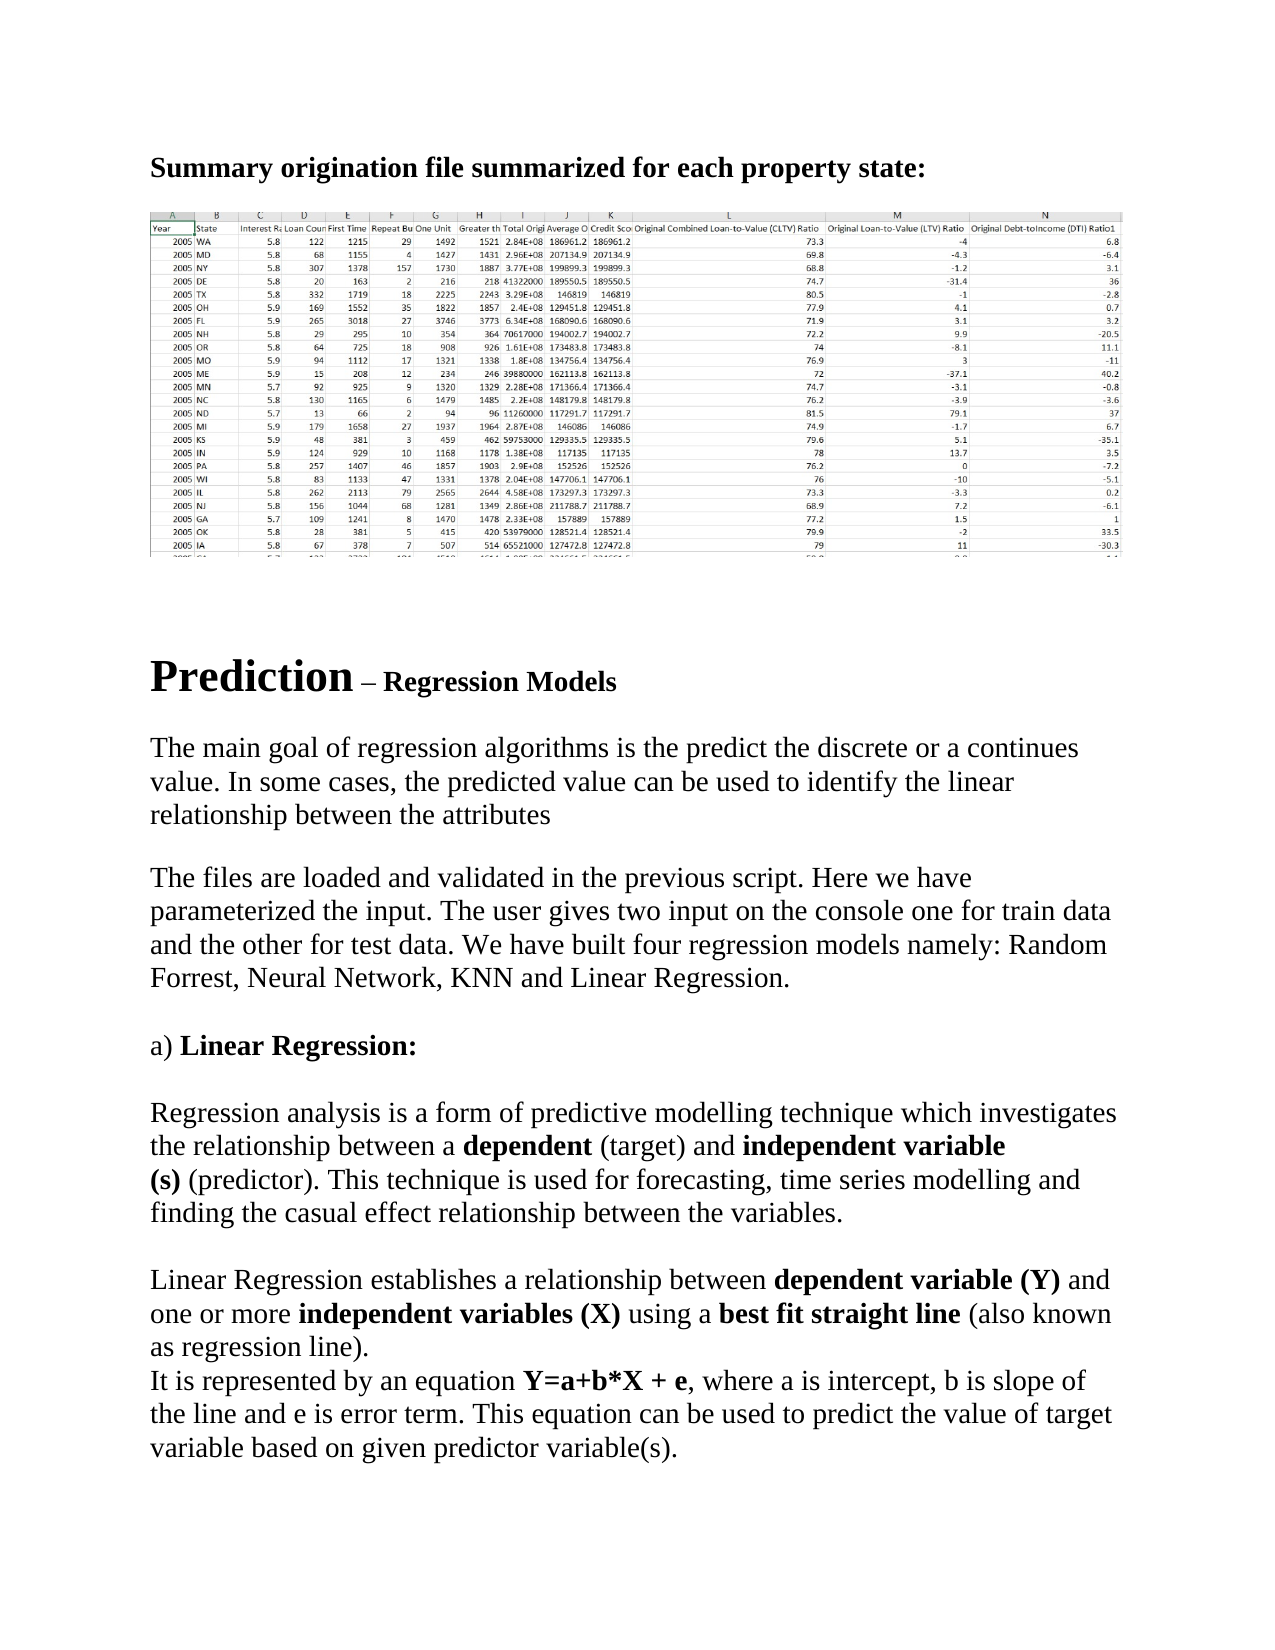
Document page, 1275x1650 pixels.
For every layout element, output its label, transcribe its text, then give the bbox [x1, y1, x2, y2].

text Summary origination file summarized for each property state: [150, 150, 1125, 183]
text Linear Regression establishes a relationship between dependent variable (Y) and one or more independent variables (X) using a best fit straight line (also known as regression line). [150, 1262, 1125, 1363]
text The main goal of regression algorithms is the predict the discrete or a continues value. In some cases, the predicted value can be used to identify the linear relationship between the attributes [150, 730, 1125, 831]
text Regression analysis is a form of predictive modelling technique which investigates the relationship between a dependent (target) and independent variable (s) (predictor). This technique is used for forecasting, time series modelling and finding the casual effect relationship between the variables. [150, 1095, 1125, 1229]
text It is represented by an equation Y=a+b*X + e, where a is intercept, b is slope of the line and e is error term. This equation can be used to predict the value of target variable based on given predictor variable(s). [150, 1363, 1125, 1464]
text Prediction – Regression Models [150, 648, 1125, 701]
text a) Linear Regression: [150, 1028, 1125, 1061]
picture [150, 212, 1123, 557]
text The files are loaded and validated in the previous script. Here we have parameterized the input. The user gives two input on the console one for train data and the other for test data. We have built four regression models namely: Random Forrest, Neural Network, KNN and Linear Regression. [150, 860, 1125, 994]
